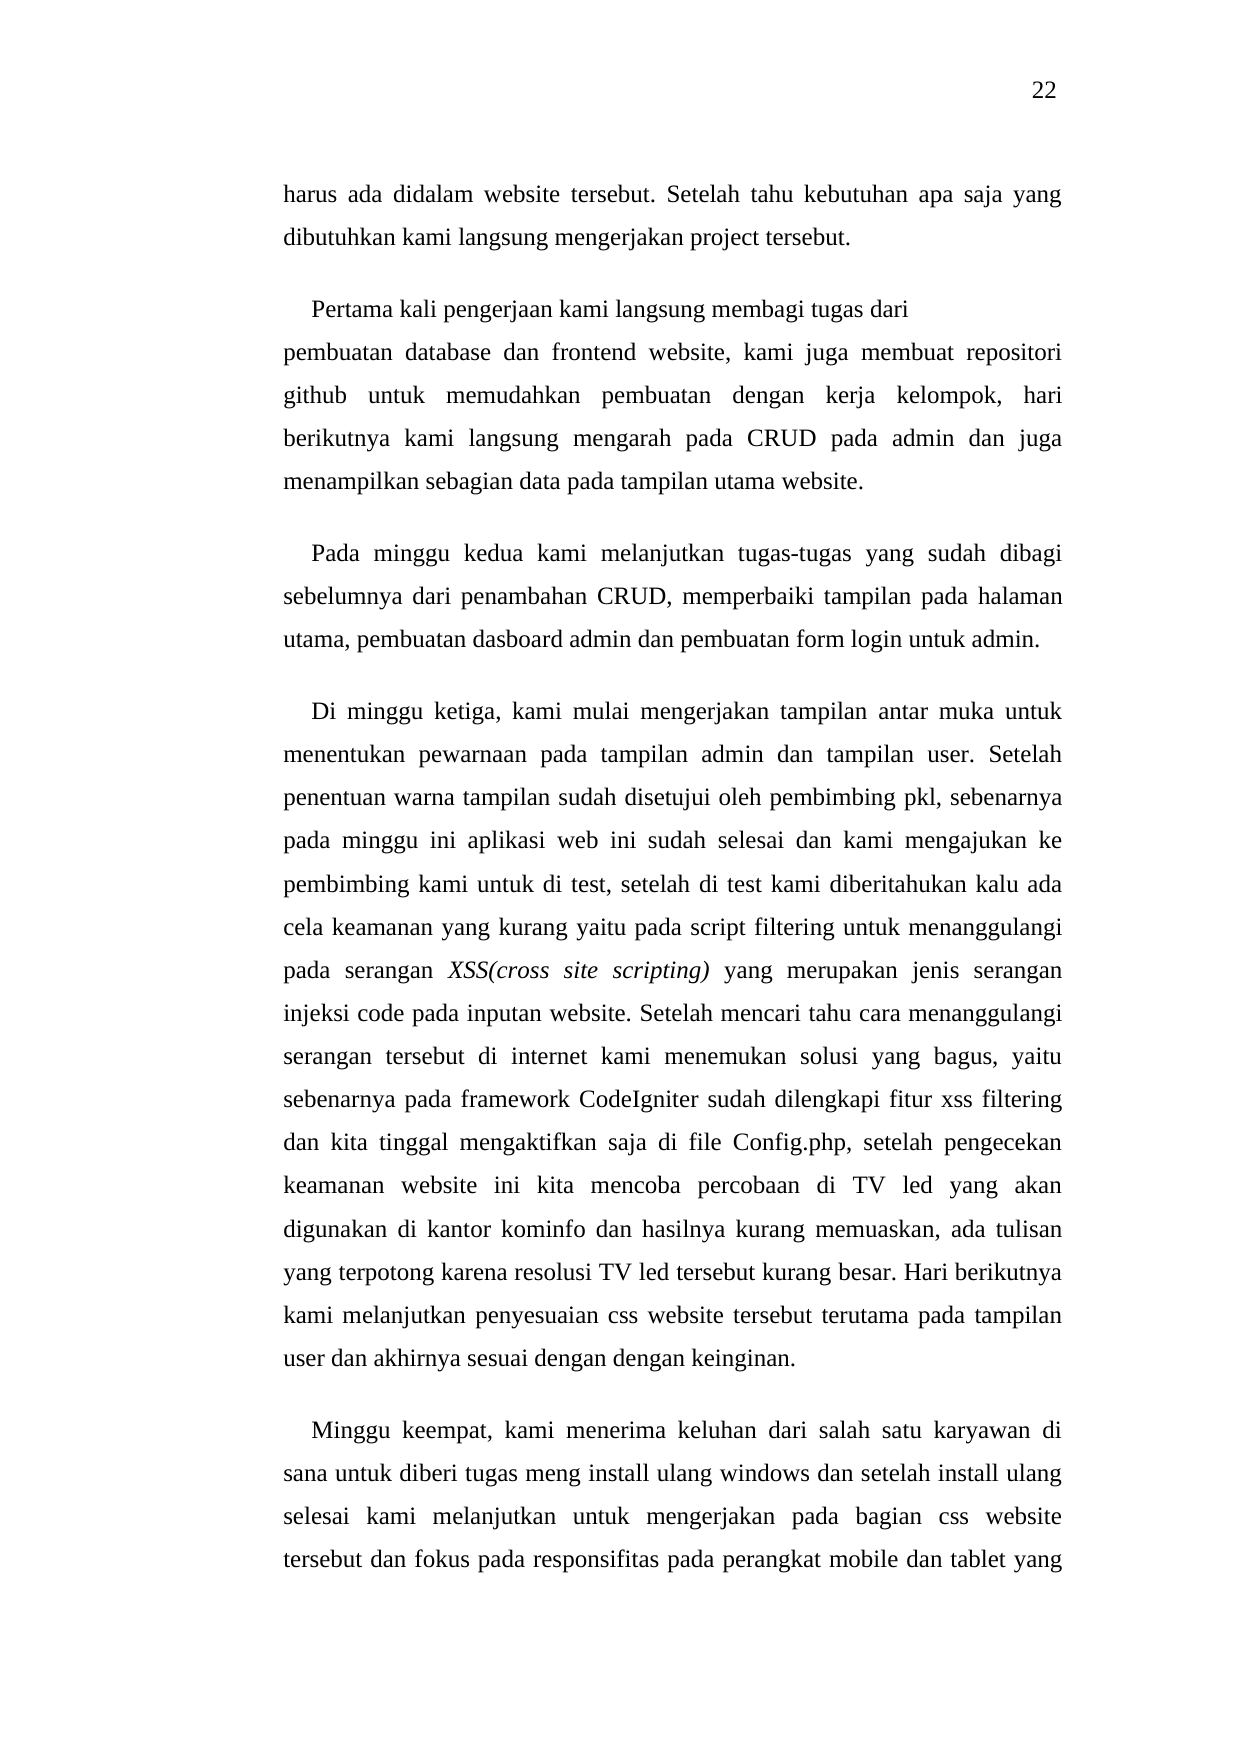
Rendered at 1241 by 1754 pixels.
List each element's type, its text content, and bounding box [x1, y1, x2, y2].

text Pada minggu kedua kami melanjutkan tugas-tugas yang sudah dibagi sebelumnya dari penambahan CRUD, memperbaiki tampilan pada halaman utama, pembuatan dasboard admin dan pembuatan form login untuk admin. [283, 538, 1063, 653]
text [283, 1415, 1063, 1573]
text Pertama kali pengerjaan kami langsung membagi tugas dari [283, 294, 1063, 322]
text Di minggu ketiga, kami mulai mengerjakan tampilan antar muka untuk menentukan pewarnaan pada tampilan admin dan tampilan user. Setelah penentuan warna tampilan sudah disetujui oleh pembimbing pkl, sebenarnya pada minggu ini aplikasi web ini sudah selesai dan kami mengajukan ke pembimbing kami untuk di test, setelah di test kami diberitahukan kalu ada cela keamanan yang kurang yaitu pada script filtering untuk menanggulangi pada serangan XSS(cross site scripting) yang merupakan jenis serangan injeksi code pada inputan website. Setelah mencari tahu cara menanggulangi serangan tersebut di internet kami menemukan solusi yang bagus, yaitu sebenarnya pada framework CodeIgniter sudah dilengkapi fitur xss filtering dan kita tinggal mengaktifkan saja di file Config.php, setelah pengecekan keamanan website ini kita mencoba percobaan di TV led yang akan digunakan di kantor kominfo dan hasilnya kurang memuaskan, ada tulisan yang terpotong karena resolusi TV led tersebut kurang besar. Hari berikutnya kami melanjutkan penyesuaian css website tersebut terutama pada tampilan user dan akhirnya sesuai dengan dengan keinginan. [283, 696, 1063, 1372]
text harus ada didalam website tersebut. Setelah tahu kebutuhan apa saja yang dibutuhkan kami langsung mengerjakan project tersebut. [283, 179, 1063, 251]
text pembuatan database dan frontend website, kami juga membuat repositori github untuk memudahkan pembuatan dengan kerja kelompok, hari berikutnya kami langsung mengarah pada CRUD pada admin dan juga menampilkan sebagian data pada tampilan utama website. [283, 337, 1063, 495]
